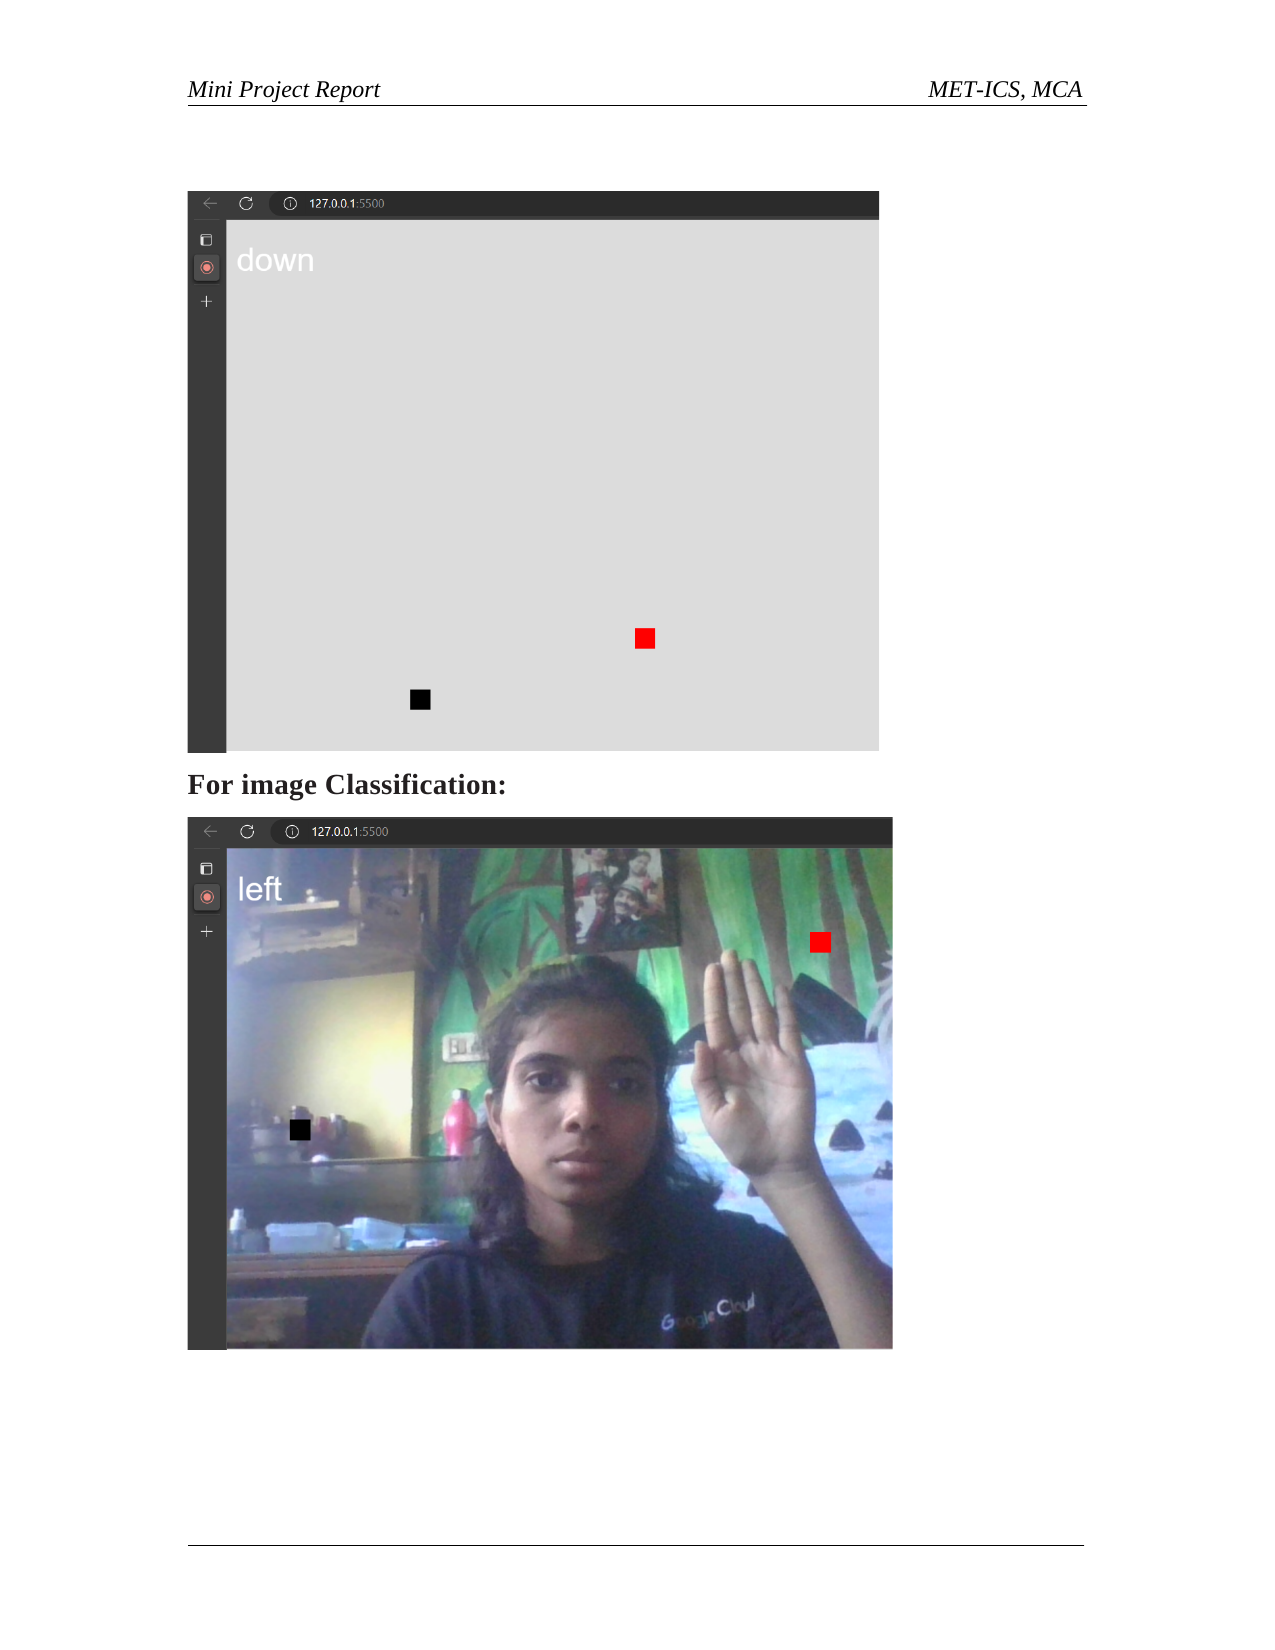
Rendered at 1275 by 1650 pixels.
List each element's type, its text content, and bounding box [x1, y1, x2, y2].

picture [187, 817, 893, 1350]
picture [187, 191, 880, 753]
text For image Classification: [187, 767, 1087, 801]
